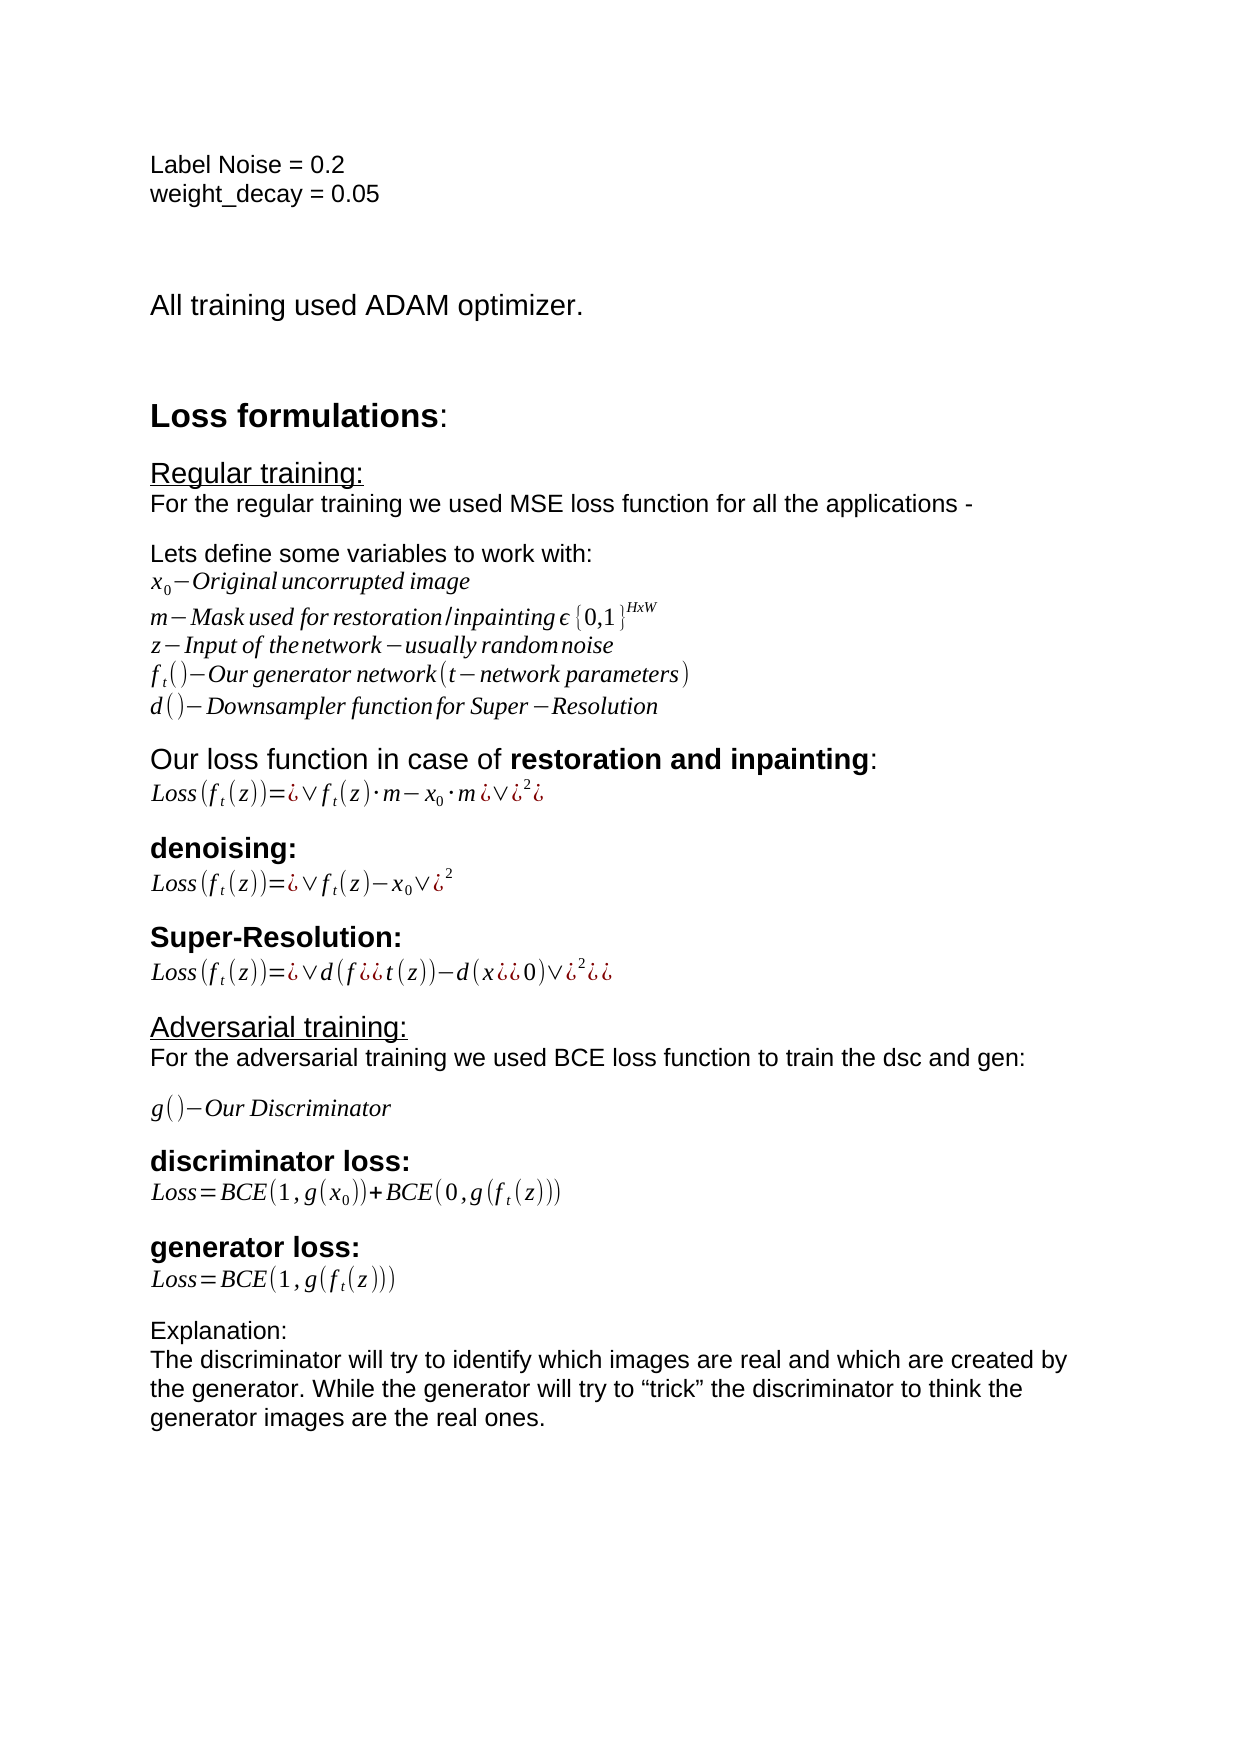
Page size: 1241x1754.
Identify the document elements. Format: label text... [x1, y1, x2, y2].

text Lets define some variables to work with: [150, 539, 1090, 721]
text denoising: [150, 831, 1090, 899]
text discriminator loss: [150, 1144, 1090, 1209]
text Super-Resolution: [150, 920, 1090, 989]
text generator loss: [150, 1230, 1090, 1296]
text Explanation: The discriminator will try to identify which images are real and which are created by the generator. While the generator will try to “trick” the discriminator to think the generator images are the real ones. [150, 1316, 1090, 1431]
text Our loss function in case of restoration and inpainting: [150, 742, 1090, 810]
text Regular training: For the regular training we used MSE loss function for all the applications - [150, 456, 1090, 518]
text Adversarial training: For the adversarial training we used BCE loss function to train the dsc and gen: [150, 1010, 1090, 1072]
text All training used ADAM optimizer. [150, 288, 1090, 321]
text Loss formulations: [150, 396, 1090, 435]
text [150, 150, 1090, 207]
